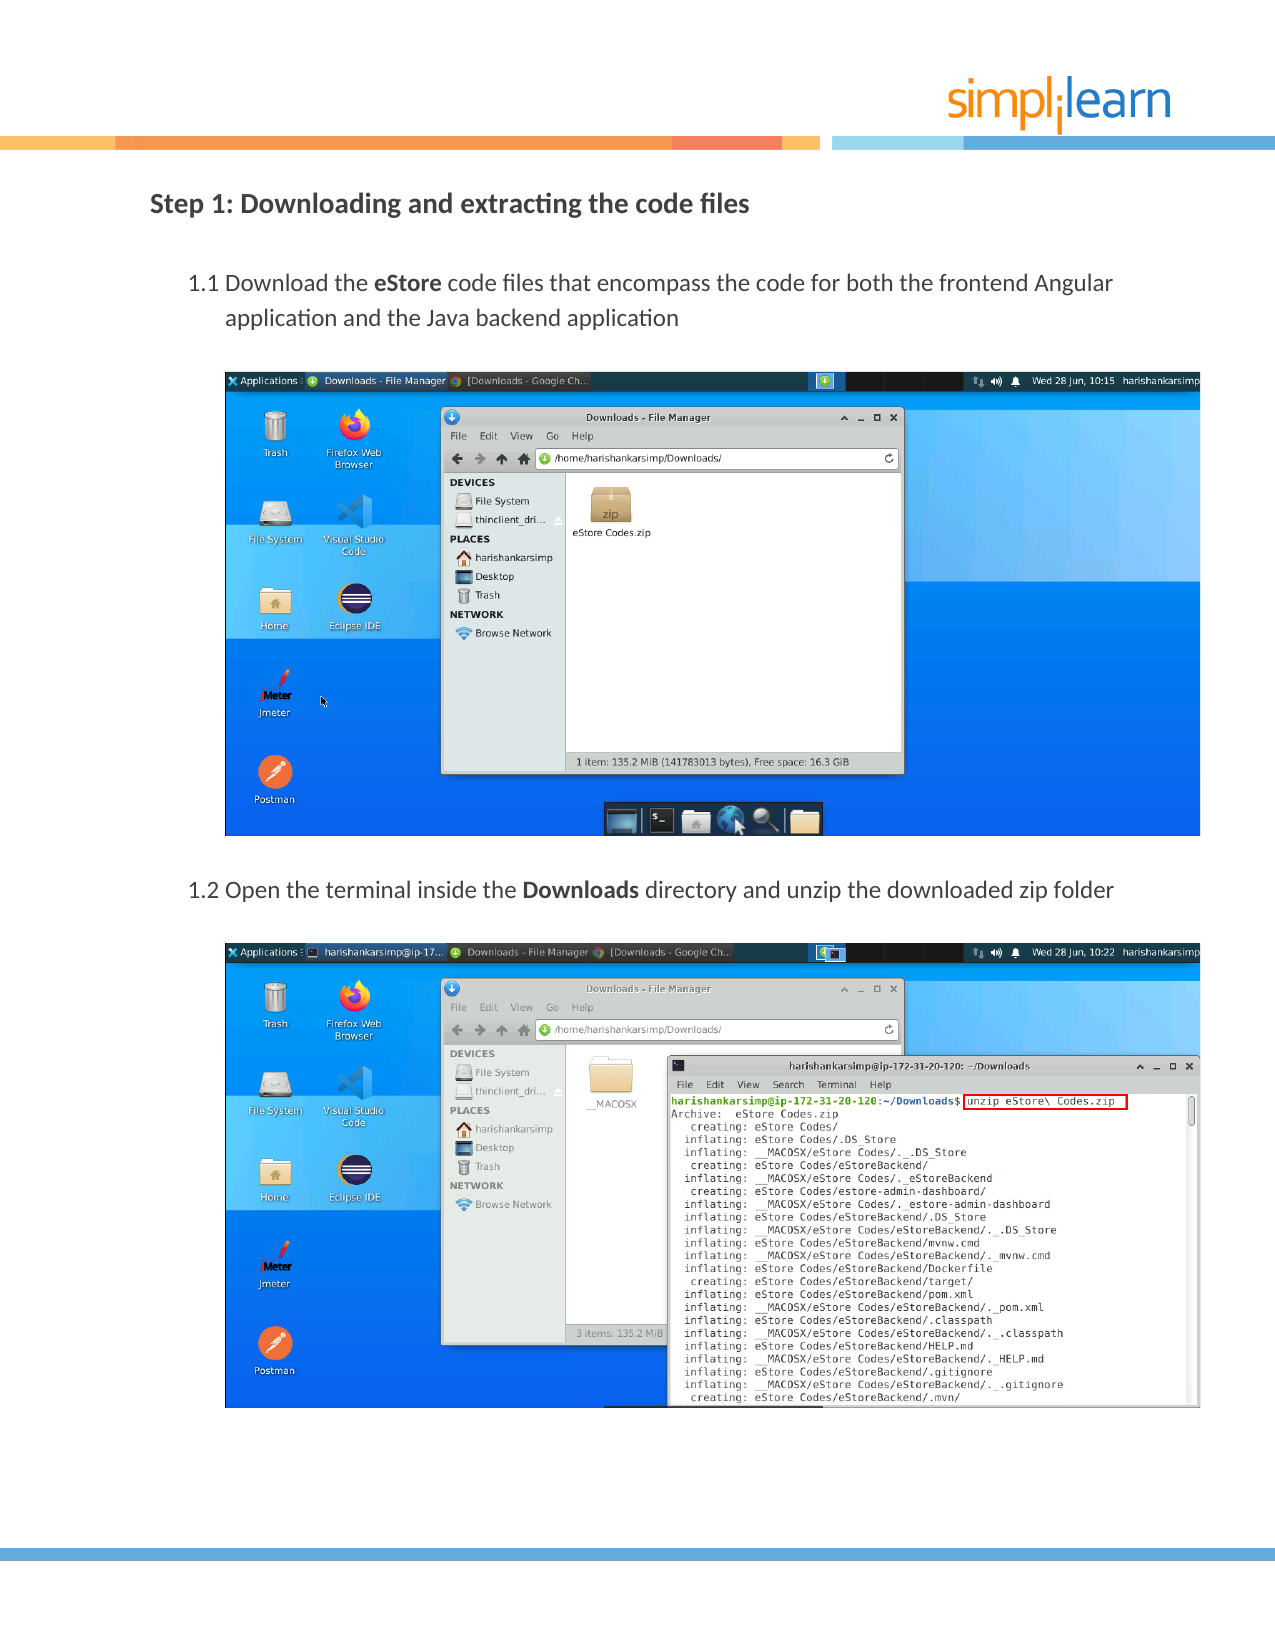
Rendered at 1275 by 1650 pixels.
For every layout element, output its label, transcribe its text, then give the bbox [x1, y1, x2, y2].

picture [0, 76, 1275, 150]
list Open the terminal inside the Downloads directory and unzip the downloaded zip folder [187, 874, 1125, 904]
text Step 1: Downloading and extracting the code files [150, 185, 1125, 221]
list Download the eStore code files that encompass the code for both the frontend Angular application and the Java backend application [187, 267, 1125, 332]
picture [0, 1548, 1275, 1562]
picture [225, 371, 1200, 836]
picture [225, 943, 1200, 1408]
